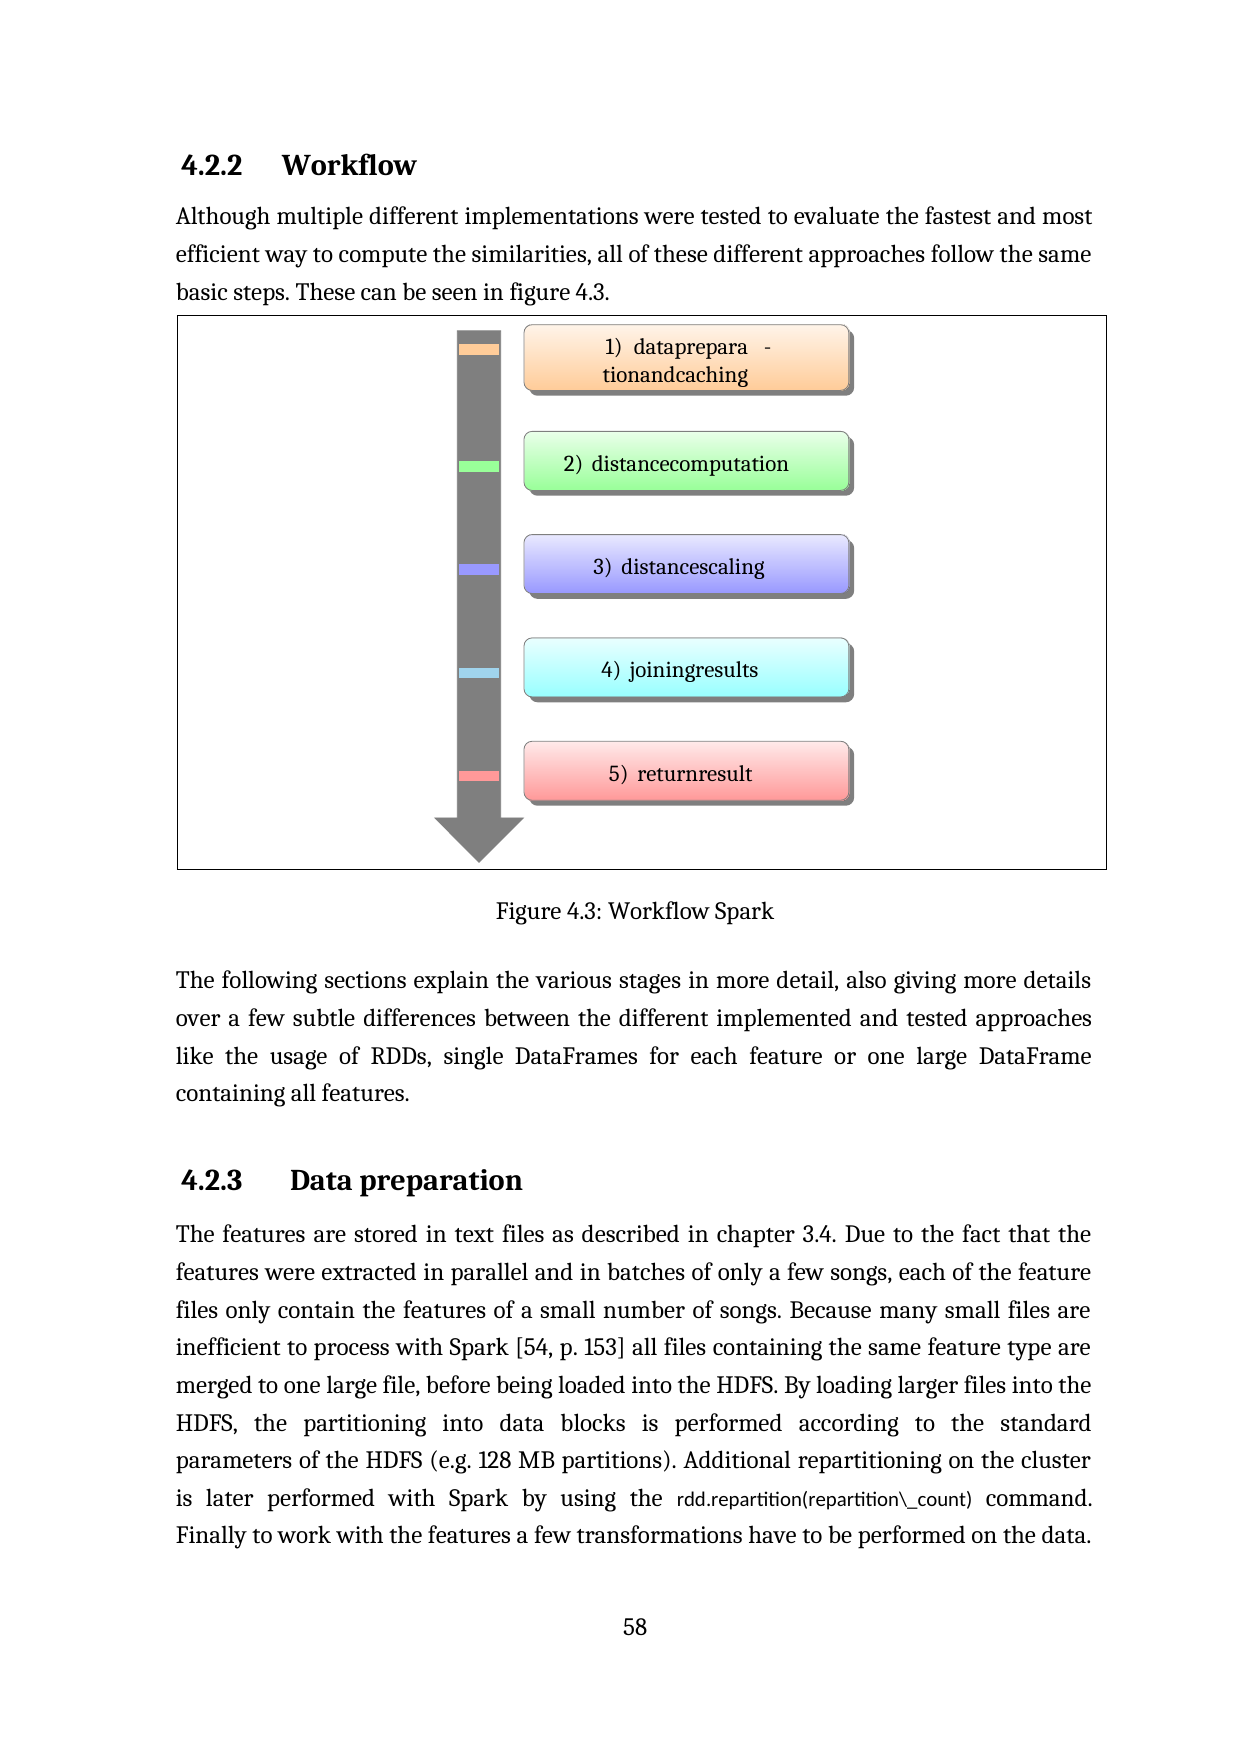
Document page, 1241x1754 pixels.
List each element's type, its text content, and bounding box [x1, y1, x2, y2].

picture [525, 639, 848, 696]
picture [841, 430, 850, 438]
text Although multiple different implementations were tested to evaluate the fastest and most efficient way to compute the similarities, all of these different approaches follow the same basic steps. These can be seen in figure 4.3. [176, 202, 1093, 306]
picture [523, 533, 850, 541]
picture [525, 432, 848, 490]
picture [525, 326, 848, 390]
picture [523, 740, 531, 747]
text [176, 1220, 1093, 1550]
picture [844, 794, 850, 801]
picture [844, 637, 850, 644]
picture [523, 430, 531, 437]
picture [842, 740, 850, 748]
picture [525, 742, 848, 799]
text Figure 4.3: Workflow Spark [171, 897, 1098, 926]
subtitle 4.2.2 Workflow [145, 148, 1236, 183]
picture [525, 536, 848, 593]
picture [523, 323, 850, 331]
text The following sections explain the various stages in more detail, also giving more details over a few subtle differences between the different implemented and tested approaches like the usage of RDDs, single DataFrames for each feature or one large DataFrame containing all features. [176, 966, 1093, 1108]
subtitle 4.2.3 Data preparation [145, 1163, 1236, 1198]
